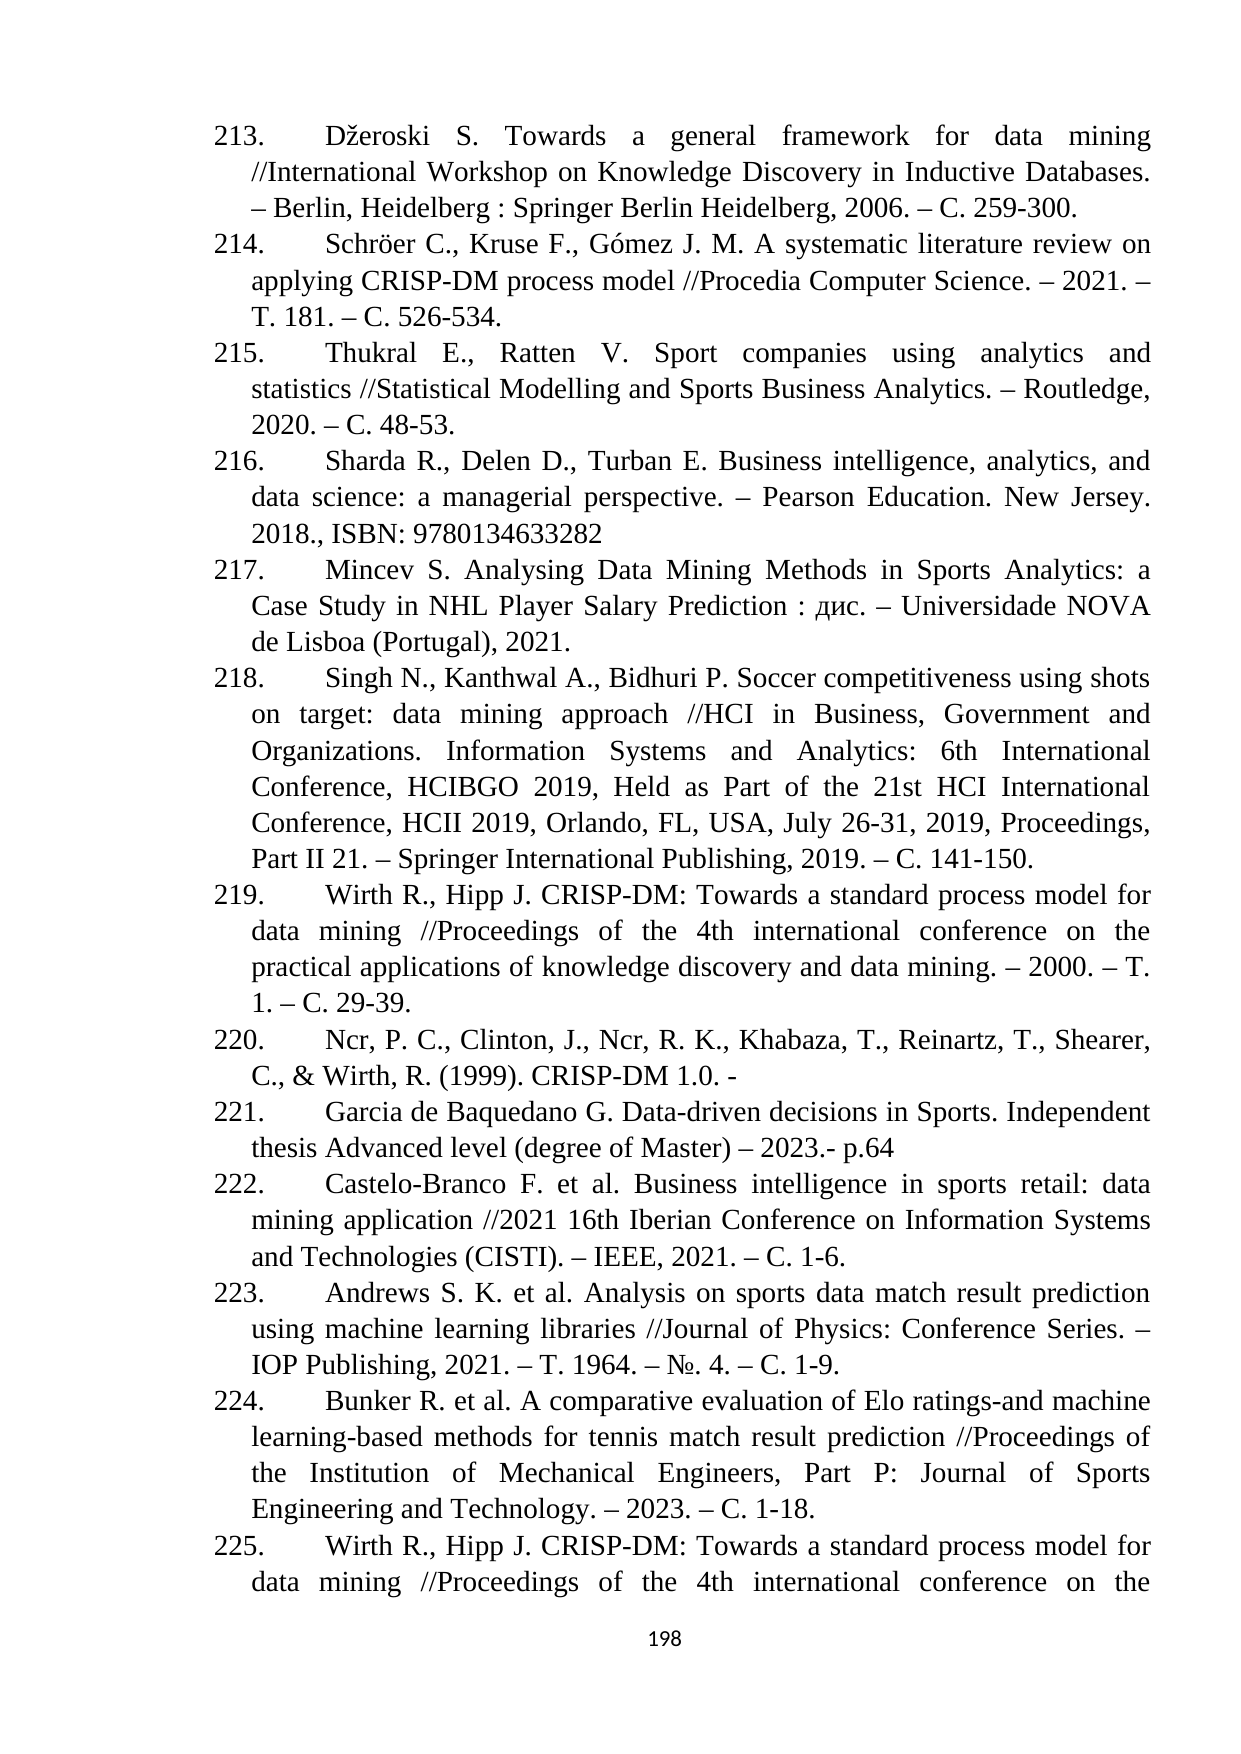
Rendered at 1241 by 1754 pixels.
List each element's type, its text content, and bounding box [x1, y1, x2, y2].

list Thukral E., Ratten V. Sport companies using analytics and statistics //Statistical Modelling and Sports Business Analytics. – Routledge, 2020. – С. 48-53. [213, 335, 1152, 441]
list Schröer C., Kruse F., Gómez J. M. A systematic literature review on applying CRISP-DM process model //Procedia Computer Science. – 2021. – Т. 181. – С. 526-534. [213, 227, 1152, 332]
list Andrews S. K. et al. Analysis on sports data match result prediction using machine learning libraries //Journal of Physics: Conference Series. – IOP Publishing, 2021. – Т. 1964. – №. 4. – С. 1-9. [213, 1275, 1152, 1381]
list Ncr, P. C., Clinton, J., Ncr, R. K., Khabaza, T., Reinartz, T., Shearer, C., & Wirth, R. (1999). CRISP-DM 1.0. - [213, 1022, 1152, 1091]
list Sharda R., Delen D., Turban E. Business intelligence, analytics, and data science: a managerial perspective. – Pearson Education. New Jersey. 2018., ISBN: 9780134633282 [213, 443, 1152, 549]
list Bunker R. et al. A comparative evaluation of Elo ratings-and machine learning-based methods for tennis match result prediction //Proceedings of the Institution of Mechanical Engineers, Part P: Journal of Sports Engineering and Technology. – 2023. – С. 1-18. [213, 1383, 1152, 1525]
list Mincev S. Analysing Data Mining Methods in Sports Analytics: a Case Study in NHL Player Salary Prediction : дис. – Universidade NOVA de Lisboa (Portugal), 2021. [213, 552, 1152, 658]
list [213, 1528, 1152, 1597]
list Garcia de Baquedano G. Data-driven decisions in Sports. Independent thesis Advanced level (degree of Master) – 2023.- р.64 [213, 1094, 1152, 1164]
list Singh N., Kanthwal A., Bidhuri P. Soccer competitiveness using shots on target: data mining approach //HCI in Business, Government and Organizations. Information Systems and Analytics: 6th International Conference, HCIBGO 2019, Held as Part of the 21st HCI International Conference, HCII 2019, Orlando, FL, USA, July 26-31, 2019, Proceedings, Part II 21. – Springer International Publishing, 2019. – С. 141-150. [213, 660, 1152, 874]
list Džeroski S. Towards a general framework for data mining //International Workshop on Knowledge Discovery in Inductive Databases. – Berlin, Heidelberg : Springer Berlin Heidelberg, 2006. – С. 259-300. [213, 118, 1152, 224]
list Castelo-Branco F. et al. Business intelligence in sports retail: data mining application //2021 16th Iberian Conference on Information Systems and Technologies (CISTI). – IEEE, 2021. – С. 1-6. [213, 1166, 1152, 1272]
